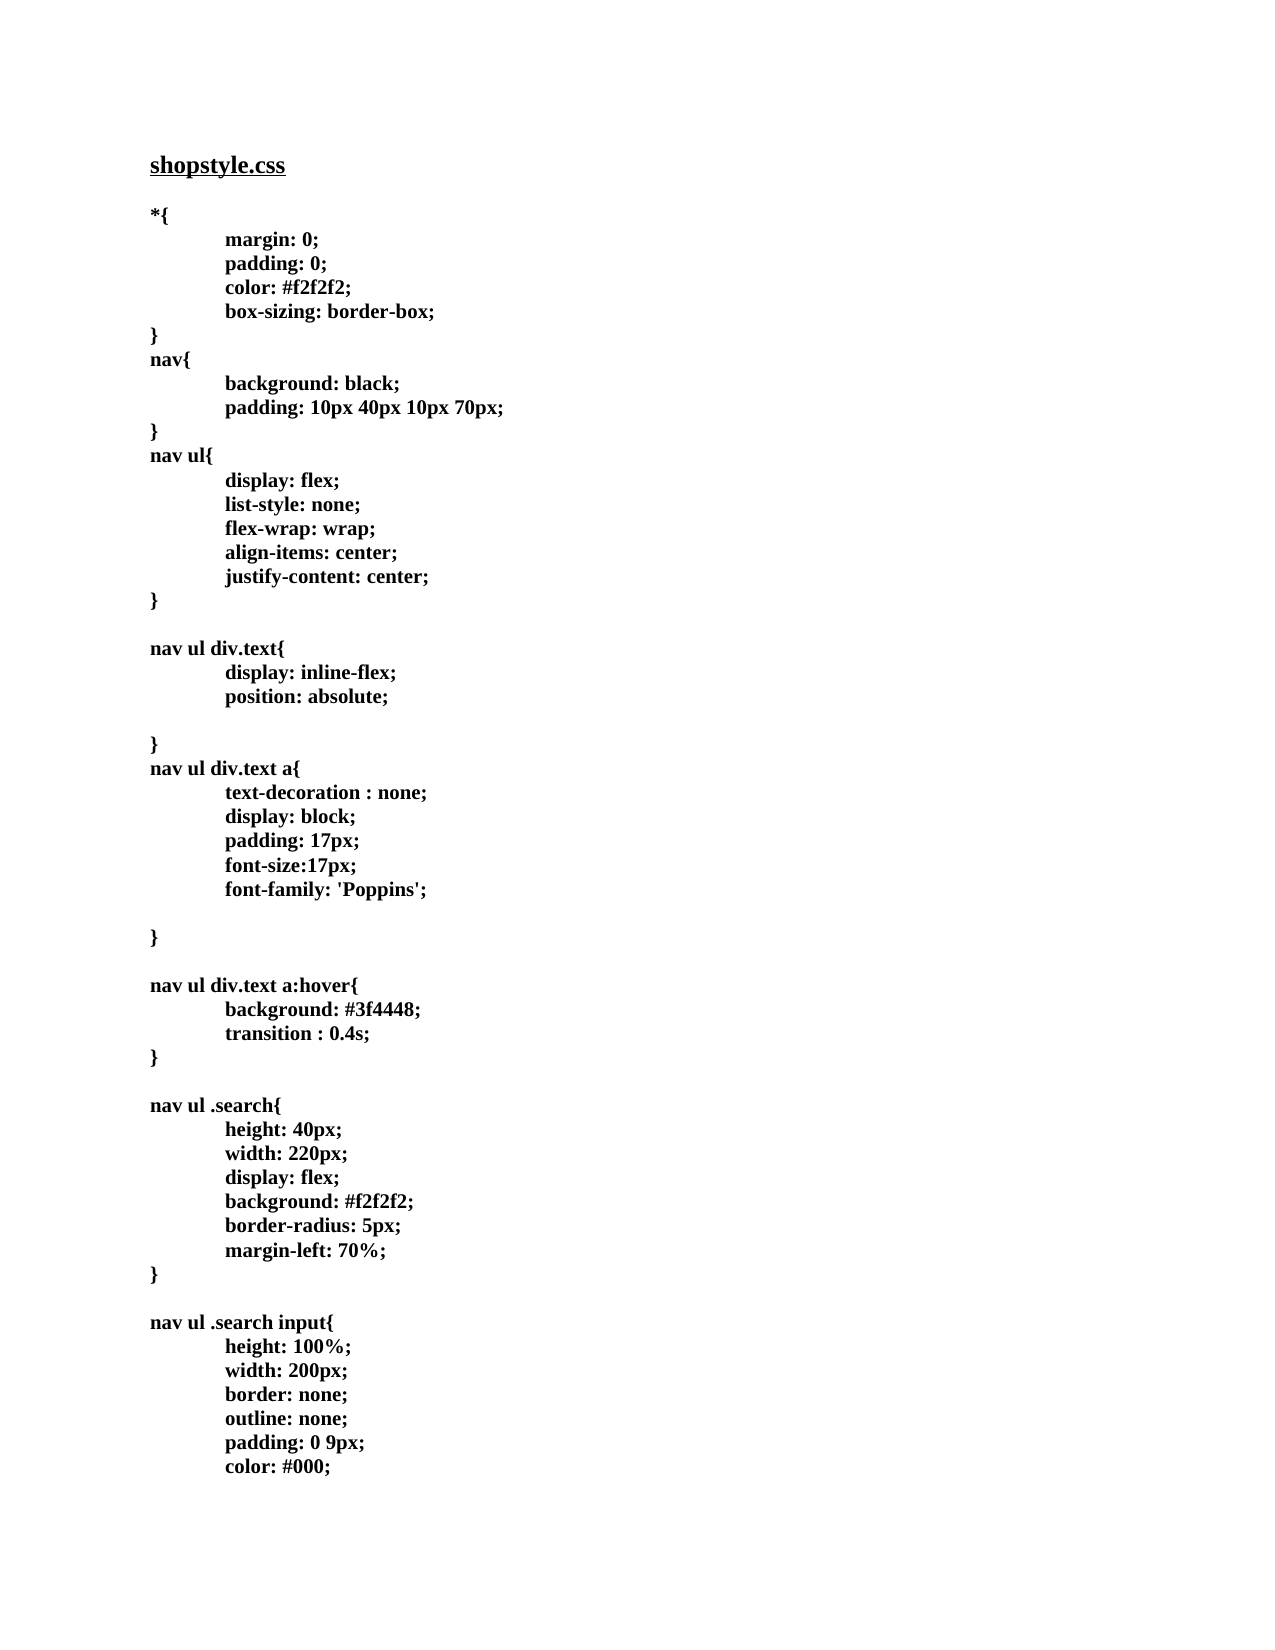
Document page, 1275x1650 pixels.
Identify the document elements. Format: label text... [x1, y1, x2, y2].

text nav{ [150, 347, 1125, 371]
text background: #3f4448; [150, 997, 1125, 1021]
text *{ [150, 203, 1125, 227]
text } [150, 732, 1125, 756]
text font-size:17px; [150, 852, 1125, 877]
text width: 220px; [150, 1141, 1125, 1165]
text color: #f2f2f2; [150, 275, 1125, 299]
text justify-content: center; [150, 564, 1125, 588]
text display: block; [150, 804, 1125, 828]
text color: #000; [150, 1454, 1125, 1478]
text padding: 17px; [150, 828, 1125, 852]
text align-items: center; [150, 540, 1125, 564]
text display: flex; [150, 1165, 1125, 1189]
text } [150, 1045, 1125, 1069]
text } [150, 1262, 1125, 1286]
text } [150, 419, 1125, 443]
text border-radius: 5px; [150, 1213, 1125, 1237]
text outline: none; [150, 1406, 1125, 1430]
text position: absolute; [150, 684, 1125, 708]
text display: flex; [150, 467, 1125, 492]
text nav ul div.text{ [150, 636, 1125, 660]
text nav ul .search{ [150, 1093, 1125, 1117]
text list-style: none; [150, 492, 1125, 516]
text nav ul .search input{ [150, 1310, 1125, 1334]
text } [150, 925, 1125, 949]
text height: 40px; [150, 1117, 1125, 1141]
text margin-left: 70%; [150, 1237, 1125, 1262]
text display: inline-flex; [150, 660, 1125, 684]
text flex-wrap: wrap; [150, 516, 1125, 540]
text } [150, 323, 1125, 347]
text margin: 0; [150, 227, 1125, 251]
text transition : 0.4s; [150, 1021, 1125, 1045]
text box-sizing: border-box; [150, 299, 1125, 323]
text padding: 0; [150, 251, 1125, 275]
text border: none; [150, 1382, 1125, 1406]
text shopstyle.css [150, 150, 1125, 179]
text padding: 10px 40px 10px 70px; [150, 395, 1125, 419]
text background: black; [150, 371, 1125, 395]
text text-decoration : none; [150, 780, 1125, 804]
text width: 200px; [150, 1358, 1125, 1382]
text nav ul{ [150, 443, 1125, 467]
text nav ul div.text a{ [150, 756, 1125, 780]
text height: 100%; [150, 1334, 1125, 1358]
text padding: 0 9px; [150, 1430, 1125, 1454]
text background: #f2f2f2; [150, 1189, 1125, 1213]
text font-family: 'Poppins'; [150, 877, 1125, 901]
text nav ul div.text a:hover{ [150, 973, 1125, 997]
text } [150, 588, 1125, 612]
